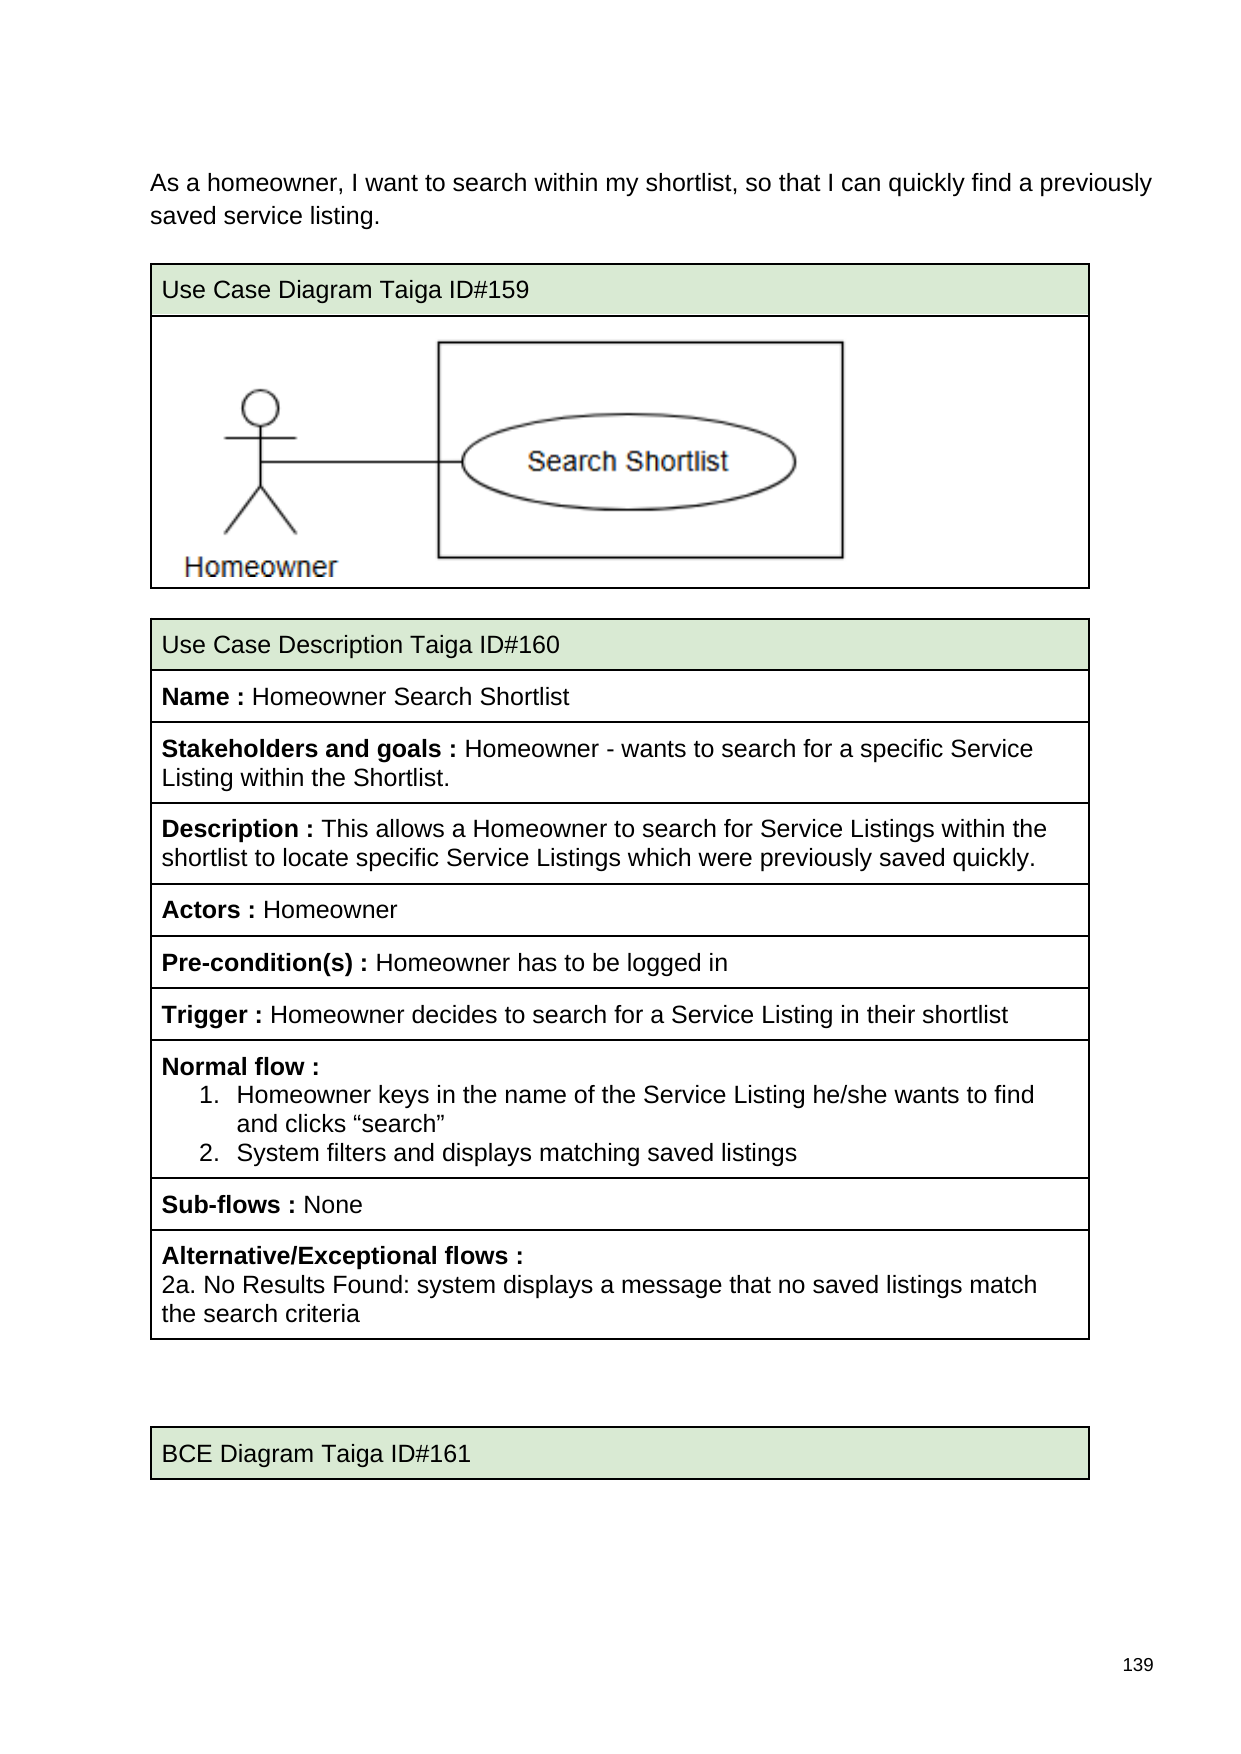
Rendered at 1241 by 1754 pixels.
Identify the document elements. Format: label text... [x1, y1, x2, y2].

text As a homeowner, I want to search within my shortlist, so that I can quickly find a previously saved service listing. [150, 168, 1153, 230]
table_cell Sub-flows : None [152, 1179, 1088, 1229]
table_header Use Case Description Taiga ID#160 [152, 620, 1088, 669]
picture [161, 327, 852, 577]
table_cell Name : Homeowner Search Shortlist [152, 671, 1088, 721]
table_header BCE Diagram Taiga ID#161 [152, 1428, 1088, 1478]
table_cell Normal flow : Homeowner keys in the name of the Service Listing he/she wants to find and clicks “search” System filters and displays matching saved listings [152, 1041, 1088, 1177]
table_cell Alternative/Exceptional flows : 2a. No Results Found: system displays a message that no saved listings match the search criteria [152, 1231, 1088, 1338]
table_cell Pre-condition(s) : Homeowner has to be logged in [152, 937, 1088, 987]
table_header Use Case Diagram Taiga ID#159 [152, 265, 1088, 314]
table_cell Trigger : Homeowner decides to search for a Service Listing in their shortlist [152, 989, 1088, 1039]
table_cell Description : This allows a Homeowner to search for Service Listings within the shortlist to locate specific Service Listings which were previously saved quickly. [152, 804, 1088, 883]
table_cell Stakeholders and goals : Homeowner - wants to search for a specific Service Listing within the Shortlist. [152, 723, 1088, 802]
table_cell Actors : Homeowner [152, 885, 1088, 935]
table_cell [152, 317, 1088, 587]
